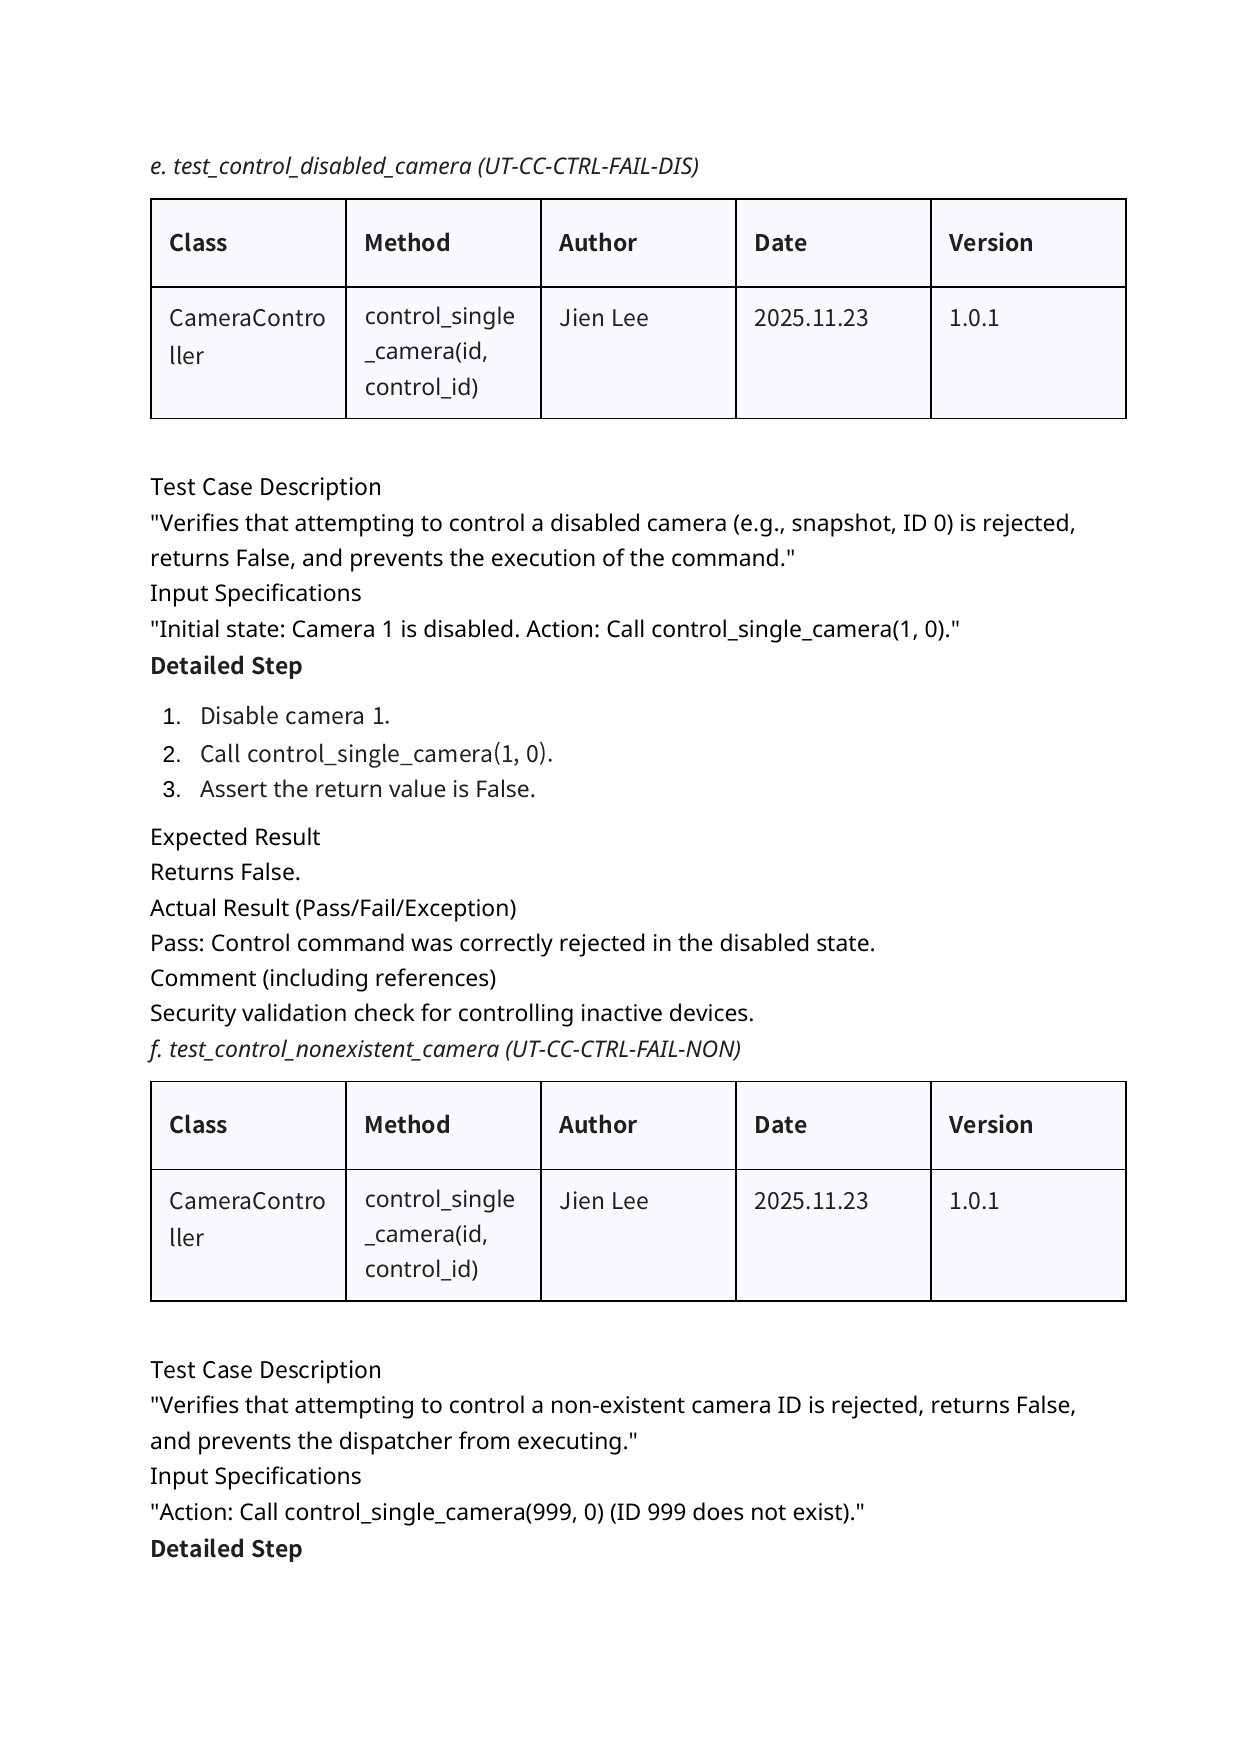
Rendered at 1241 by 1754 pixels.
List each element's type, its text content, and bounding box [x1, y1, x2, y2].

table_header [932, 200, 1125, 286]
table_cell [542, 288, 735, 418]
text Pass: Control command was correctly rejected in the disabled state. [150, 927, 1090, 958]
text "Initial state: Camera 1 is disabled. Action: Call control_single_camera(1, 0)." [150, 613, 1090, 644]
subtitle f. test_control_nonexistent_camera (UT-CC-CTRL-FAIL-NON) [150, 1033, 1090, 1064]
text Detailed Step [150, 1531, 1090, 1564]
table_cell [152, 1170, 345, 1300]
text Detailed Step [150, 648, 1090, 681]
list Assert the return value is False. [162, 773, 1090, 804]
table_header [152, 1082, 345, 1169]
text Test Case Description [150, 469, 1090, 502]
subtitle e. test_control_disabled_camera (UT-CC-CTRL-FAIL-DIS) [150, 150, 1090, 181]
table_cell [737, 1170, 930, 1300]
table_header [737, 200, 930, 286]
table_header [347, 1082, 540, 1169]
text Actual Result (Pass/Fail/Exception) [150, 891, 1090, 923]
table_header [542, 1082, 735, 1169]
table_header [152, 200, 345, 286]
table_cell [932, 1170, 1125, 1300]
list Disable camera 1. [162, 698, 1090, 731]
text Comment (including references) [150, 962, 1090, 993]
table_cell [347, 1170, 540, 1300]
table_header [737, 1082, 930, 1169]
text Input Specifications [150, 1460, 1090, 1491]
text Security validation check for controlling inactive devices. [150, 997, 1090, 1029]
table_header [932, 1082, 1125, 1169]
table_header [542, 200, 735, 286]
text Returns False. [150, 856, 1090, 887]
text Expected Result [150, 821, 1090, 852]
text "Action: Call control_single_camera(999, 0) (ID 999 does not exist)." [150, 1495, 1090, 1527]
text Input Specifications [150, 577, 1090, 609]
list Call control_single_camera(1, 0). [162, 736, 1090, 769]
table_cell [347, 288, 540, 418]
text Test Case Description [150, 1352, 1090, 1385]
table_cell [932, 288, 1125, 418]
text "Verifies that attempting to control a disabled camera (e.g., snapshot, ID 0) is rejected, returns False, and prevents the execution of the command." [150, 507, 1090, 573]
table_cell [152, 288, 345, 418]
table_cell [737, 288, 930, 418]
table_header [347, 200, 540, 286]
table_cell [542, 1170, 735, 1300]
text "Verifies that attempting to control a non-existent camera ID is rejected, returns False, and prevents the dispatcher from executing." [150, 1389, 1090, 1456]
